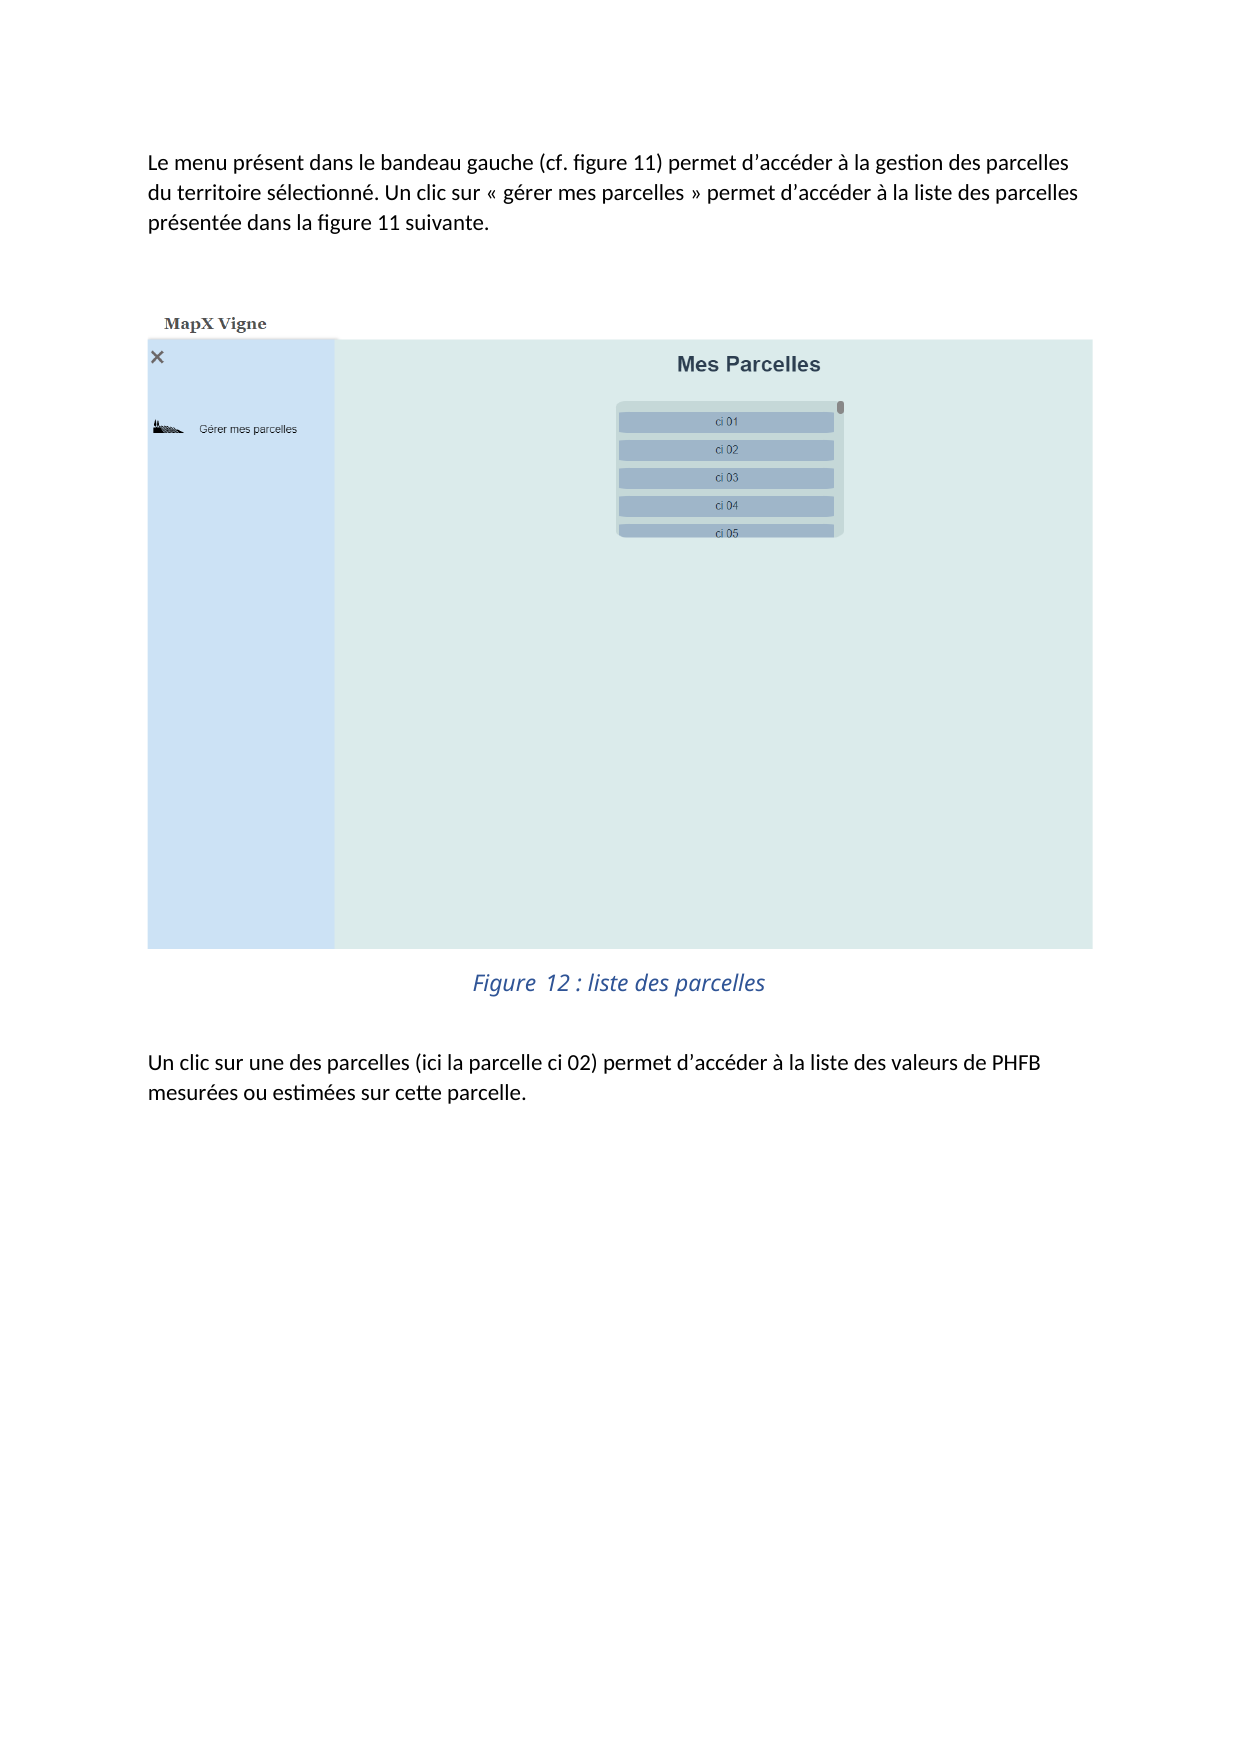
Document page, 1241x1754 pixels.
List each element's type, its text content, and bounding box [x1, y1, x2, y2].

subtitle Figure 12 : liste des parcelles [148, 967, 1093, 998]
picture [147, 301, 1093, 949]
text Le menu présent dans le bandeau gauche (cf. figure 11) permet d’accéder à la gestion des parcelles du territoire sélectionné. Un clic sur « gérer mes parcelles » permet d’accéder à la liste des parcelles présentée dans la figure 11 suivante. [148, 148, 1093, 236]
text Un clic sur une des parcelles (ici la parcelle ci 02) permet d’accéder à la liste des valeurs de PHFB mesurées ou estimées sur cette parcelle. [148, 1048, 1093, 1106]
